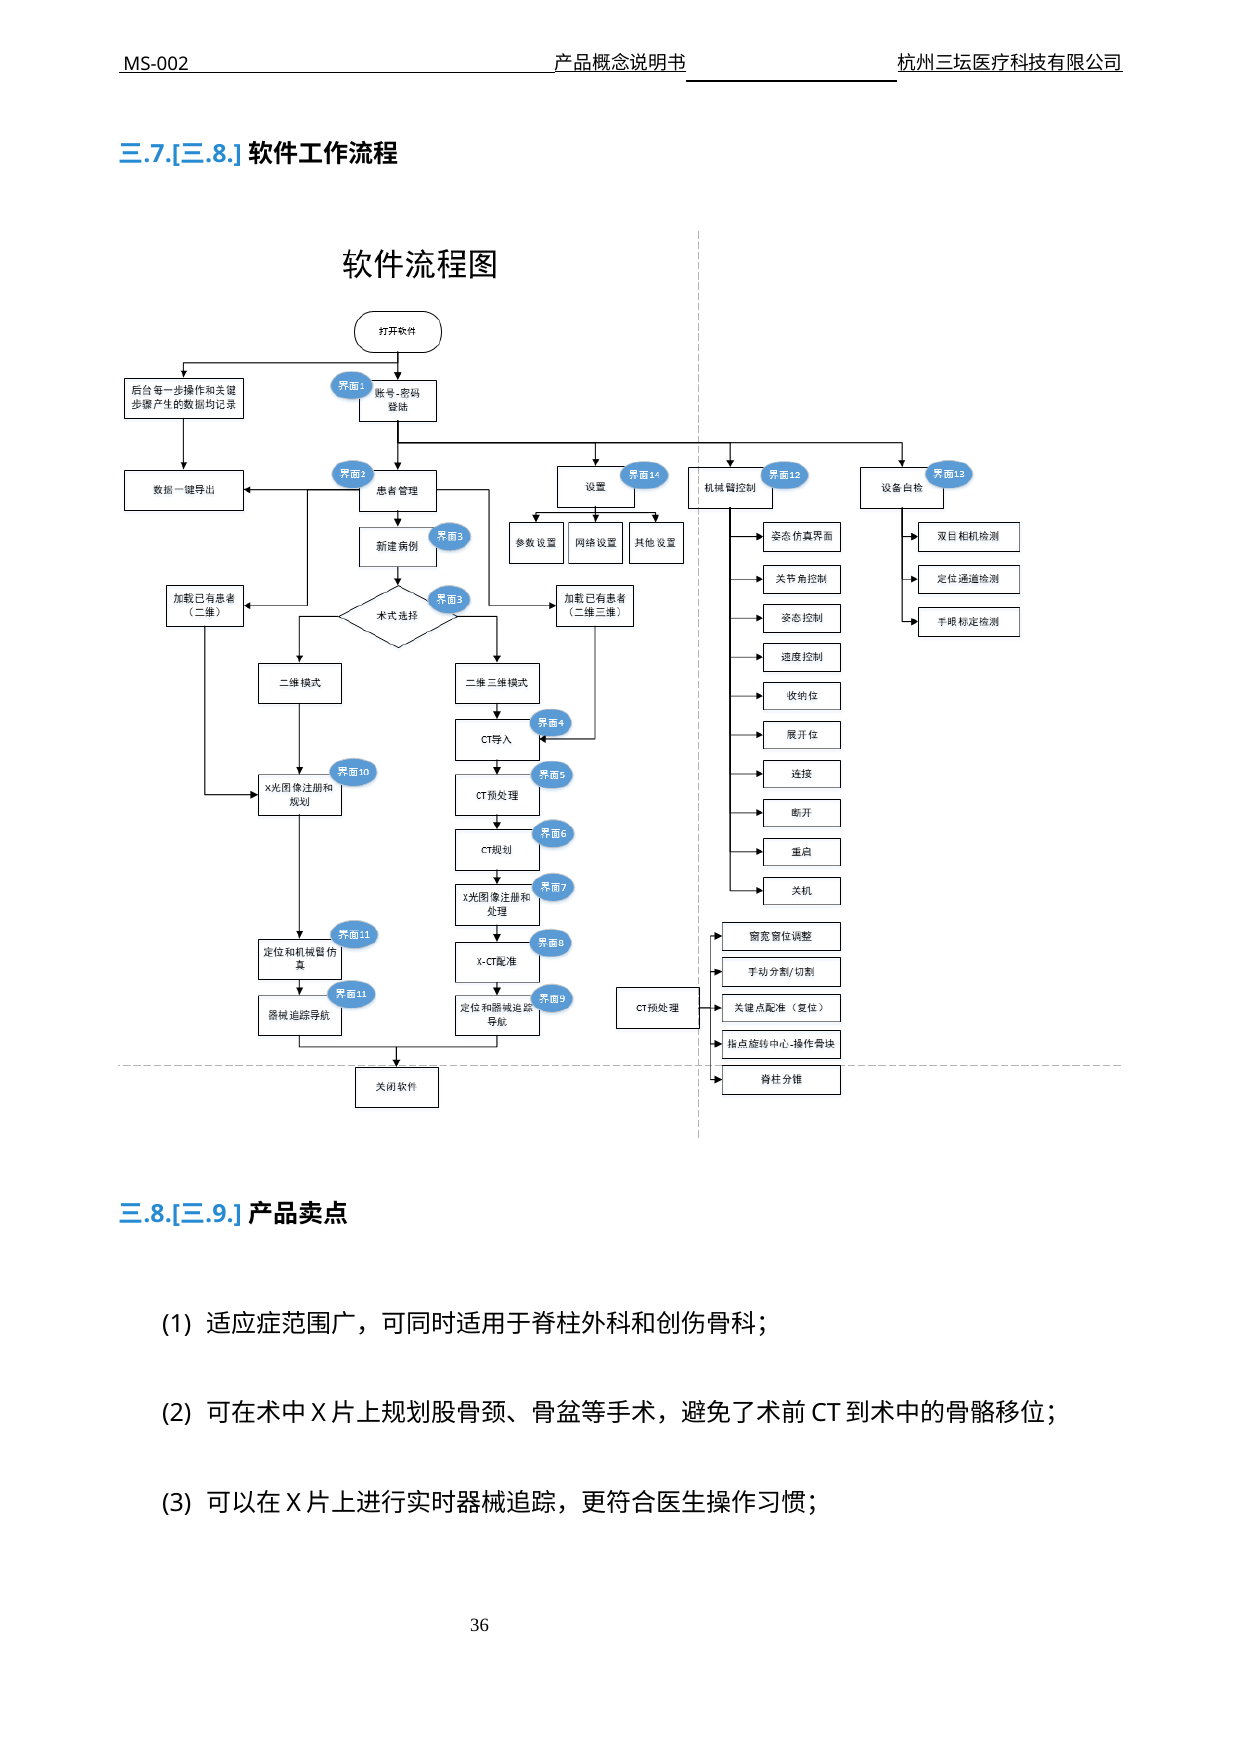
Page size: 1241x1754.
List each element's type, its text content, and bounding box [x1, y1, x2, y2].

subtitle 产品卖点 [118, 1179, 1122, 1244]
picture [118, 228, 1122, 1139]
list 可以在X片上进行实时器械追踪，更符合医生操作习惯； [162, 1468, 1122, 1533]
list 可在术中X片上规划股骨颈、骨盆等手术，避免了术前CT到术中的骨骼移位； [162, 1378, 1122, 1443]
subtitle 软件工作流程 [118, 119, 1122, 184]
list 适应症范围广，可同时适用于脊柱外科和创伤骨科； [162, 1289, 1122, 1354]
